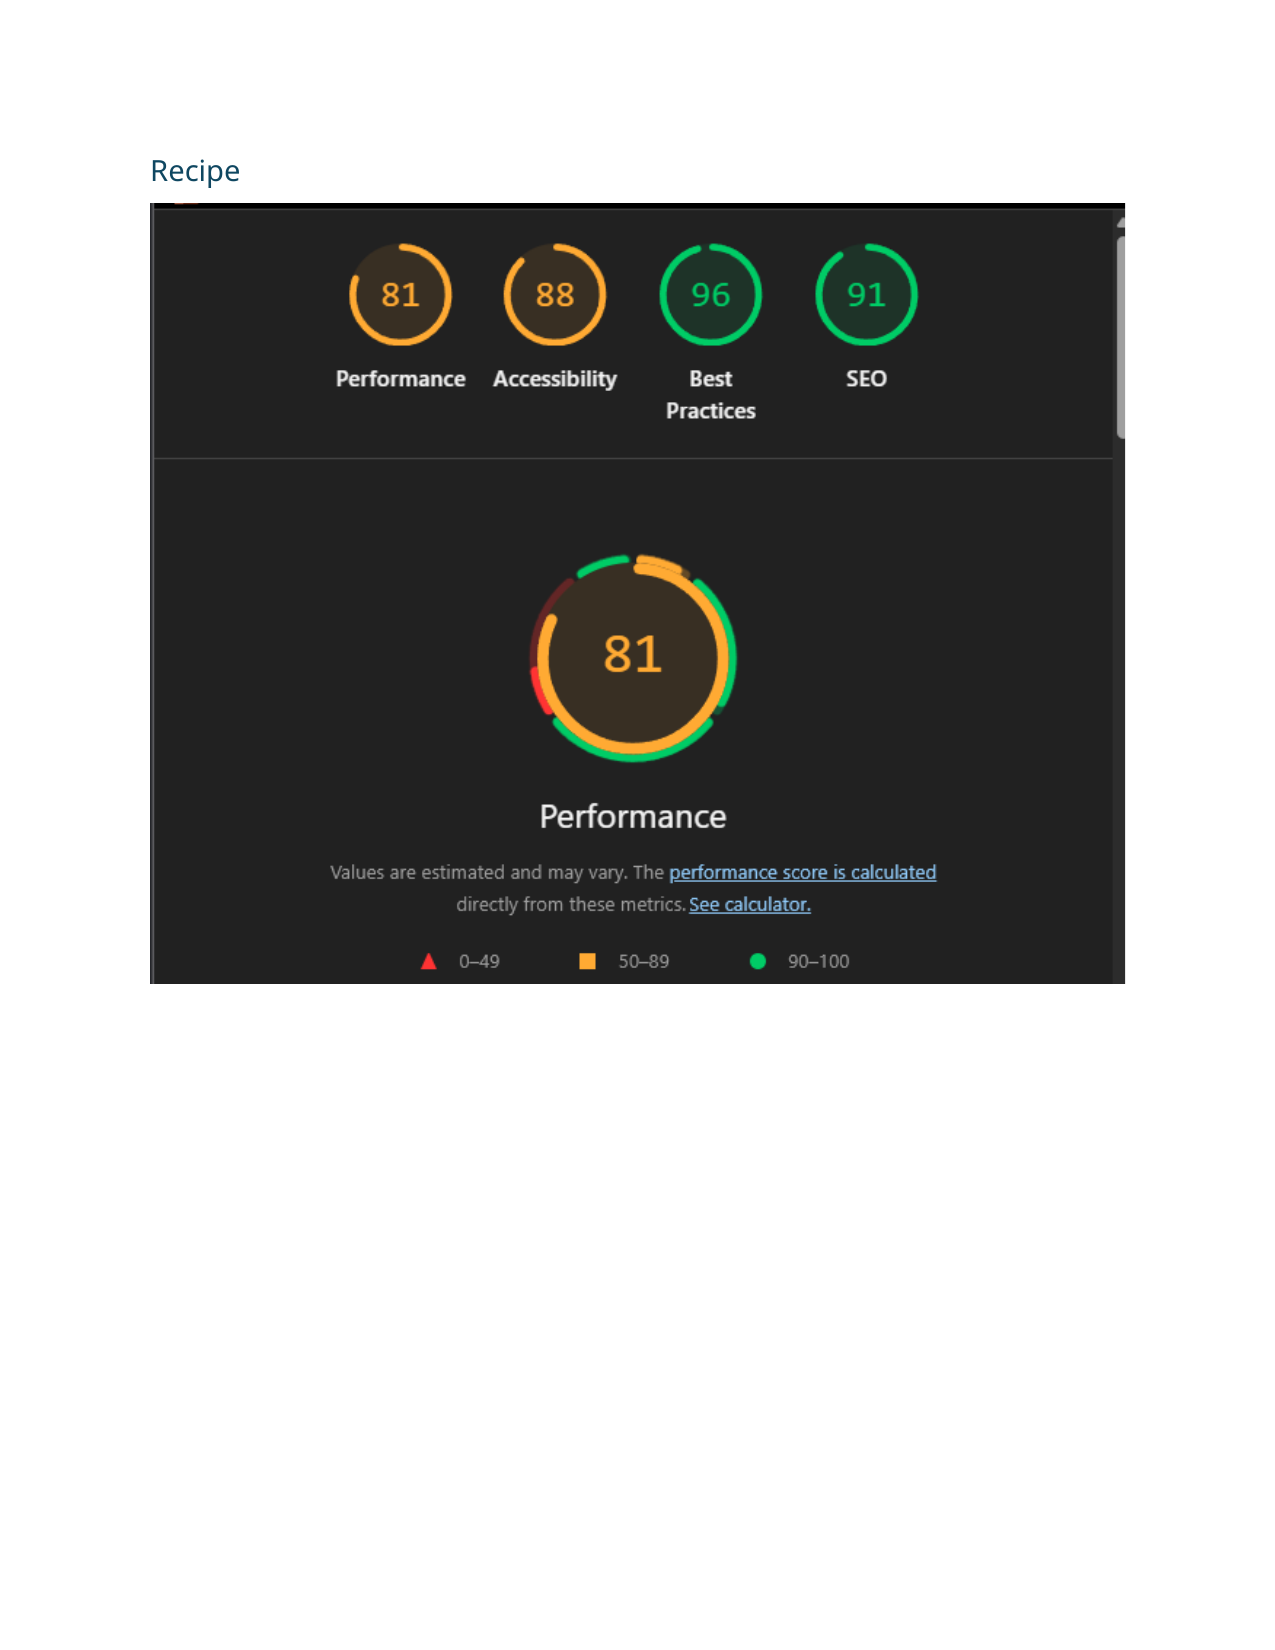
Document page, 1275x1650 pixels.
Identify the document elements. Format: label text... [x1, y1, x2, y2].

subtitle Recipe [150, 150, 1125, 190]
picture [150, 203, 1125, 984]
